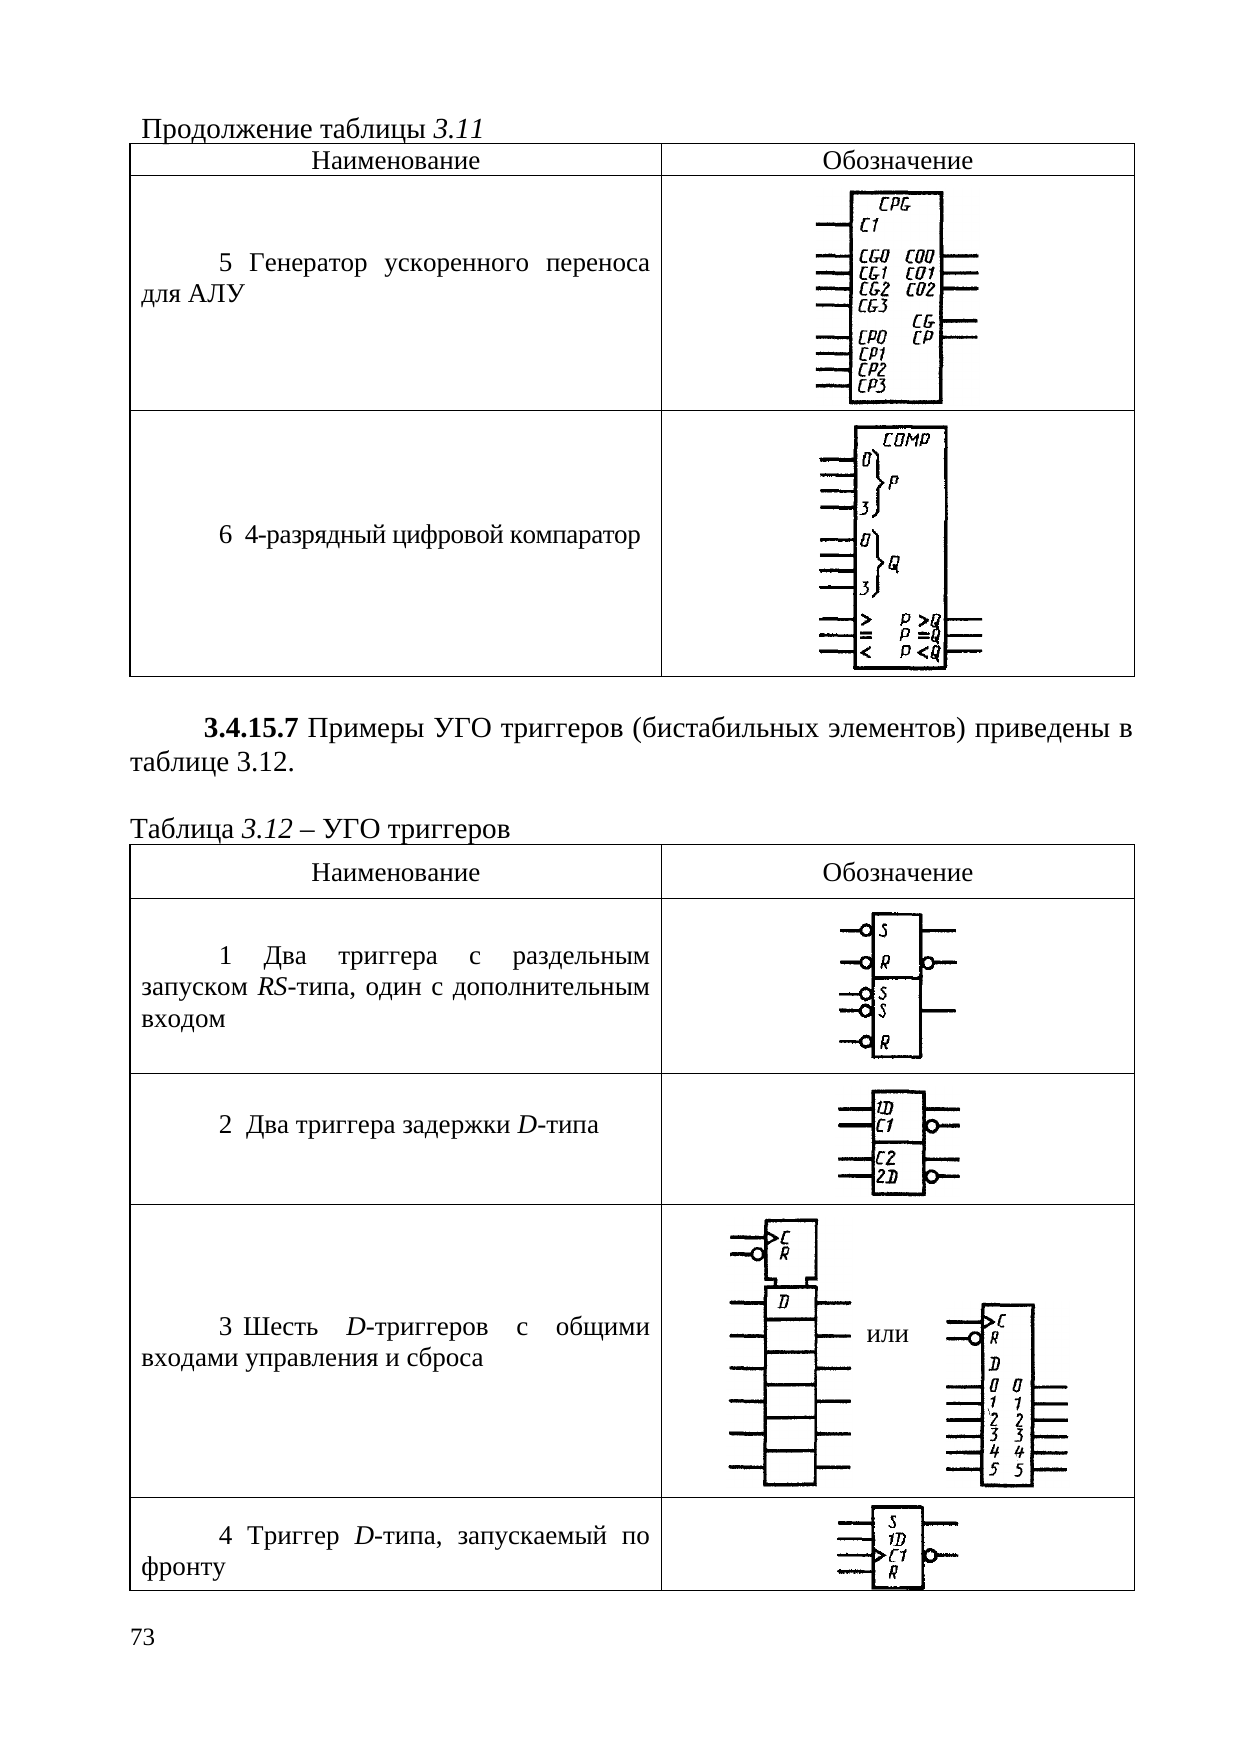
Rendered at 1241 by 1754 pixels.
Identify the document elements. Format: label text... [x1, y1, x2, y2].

table_cell [662, 1074, 1134, 1204]
picture [815, 188, 980, 406]
table_cell [662, 411, 1134, 676]
table_cell [662, 1205, 1134, 1497]
table_cell [662, 176, 1134, 410]
text 3.4.15.7 Примеры УГО триггеров (бистабильных элементов) приведены в таблице 3.12. [130, 710, 1134, 777]
table_cell Обозначение [662, 144, 1134, 175]
picture [816, 423, 983, 671]
table_cell [662, 899, 1134, 1073]
table_cell 2 Два триггера задержки D-типа [131, 1074, 661, 1204]
table_header Продолжение таблицы 3.11 [130, 118, 1134, 143]
picture [946, 1301, 1070, 1488]
table_cell 4 Триггер D-типа, запускаемый по фронту [131, 1498, 661, 1590]
table_cell 3 Шесть D-триггеров с общими входами управления и сброса [131, 1205, 661, 1497]
picture [726, 1217, 853, 1488]
table_cell 1 Два триггера с раздельным запуском RS-типа, один с дополнительным входом [131, 899, 661, 1073]
picture [838, 911, 958, 1060]
text Таблица 3.12 – УГО триггеров [130, 811, 1134, 844]
picture [835, 1086, 961, 1197]
table_header Наименование [131, 845, 661, 898]
table_cell [662, 1498, 1134, 1590]
table_header Обозначение [662, 845, 1134, 898]
table_cell Наименование [131, 144, 661, 175]
table_cell 5 Генератор ускоренного переноса для АЛУ [131, 176, 661, 410]
picture [836, 1502, 959, 1590]
table_cell 6 4-разрядный цифровой компаратор [131, 411, 661, 676]
